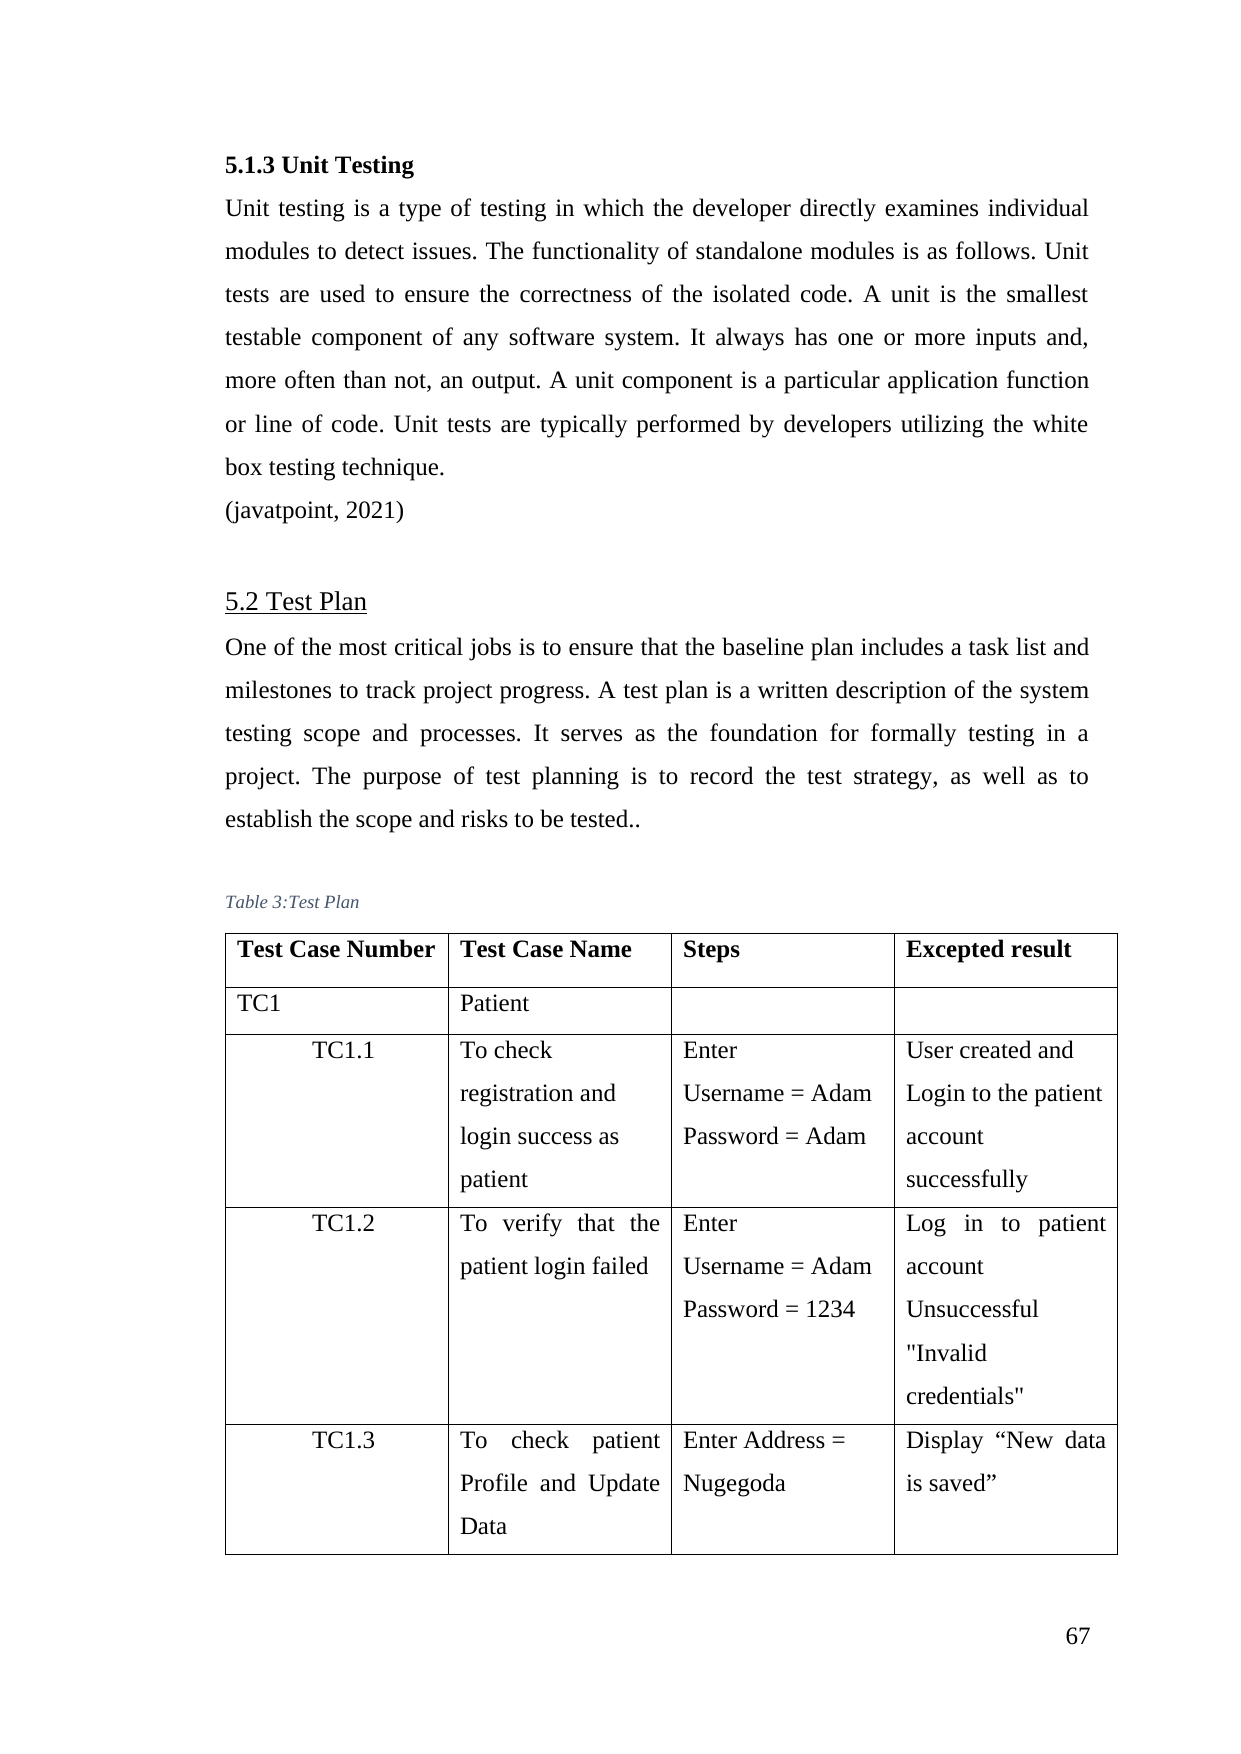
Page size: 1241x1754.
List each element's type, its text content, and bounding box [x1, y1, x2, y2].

table_cell To check patient Profile and Update Data [449, 1425, 671, 1554]
table_cell To verify that the patient login failed [449, 1208, 671, 1424]
table_cell [672, 988, 894, 1034]
table_header Test Case Name [449, 934, 671, 987]
table_cell Enter Username = Adam Password = Adam [672, 1035, 894, 1207]
table_header Excepted result [895, 934, 1117, 987]
text One of the most critical jobs is to ensure that the baseline plan includes a task list and milestones to track project progress. A test plan is a written description of the system testing scope and processes. It serves as the foundation for formally testing in a project. The purpose of test planning is to record the test strategy, as well as to establish the scope and risks to be tested.. [225, 632, 1090, 833]
table_header Test Case Number [226, 934, 448, 987]
text Unit testing is a type of testing in which the developer directly examines individual modules to detect issues. The functionality of standalone modules is as follows. Unit tests are used to ensure the correctness of the isolated code. A unit is the smallest testable component of any software system. It always has one or more inputs and, more often than not, an output. A unit component is a particular application function or line of code. Unit tests are typically performed by developers utilizing the white box testing technique. [225, 193, 1090, 481]
table_cell Enter Address = Nugegoda [672, 1425, 894, 1554]
table_cell TC1.1 [226, 1035, 448, 1207]
table_cell TC1.3 [226, 1425, 448, 1554]
table_cell Patient [449, 988, 671, 1034]
table_cell To check registration and login success as patient [449, 1035, 671, 1207]
table_cell User created and Login to the patient account successfully [895, 1035, 1117, 1207]
table_cell Display “New data is saved” [895, 1425, 1117, 1554]
table_cell Log in to patient account Unsuccessful "Invalid credentials" [895, 1208, 1117, 1424]
table_cell TC1 [226, 988, 448, 1034]
table_cell TC1.2 [226, 1208, 448, 1424]
table_header Steps [672, 934, 894, 987]
subtitle 5.2 Test Plan [225, 585, 1090, 617]
table_cell [895, 988, 1117, 1034]
subtitle 5.1.3 Unit Testing [225, 150, 1090, 179]
table_cell Enter Username = Adam Password = 1234 [672, 1208, 894, 1424]
